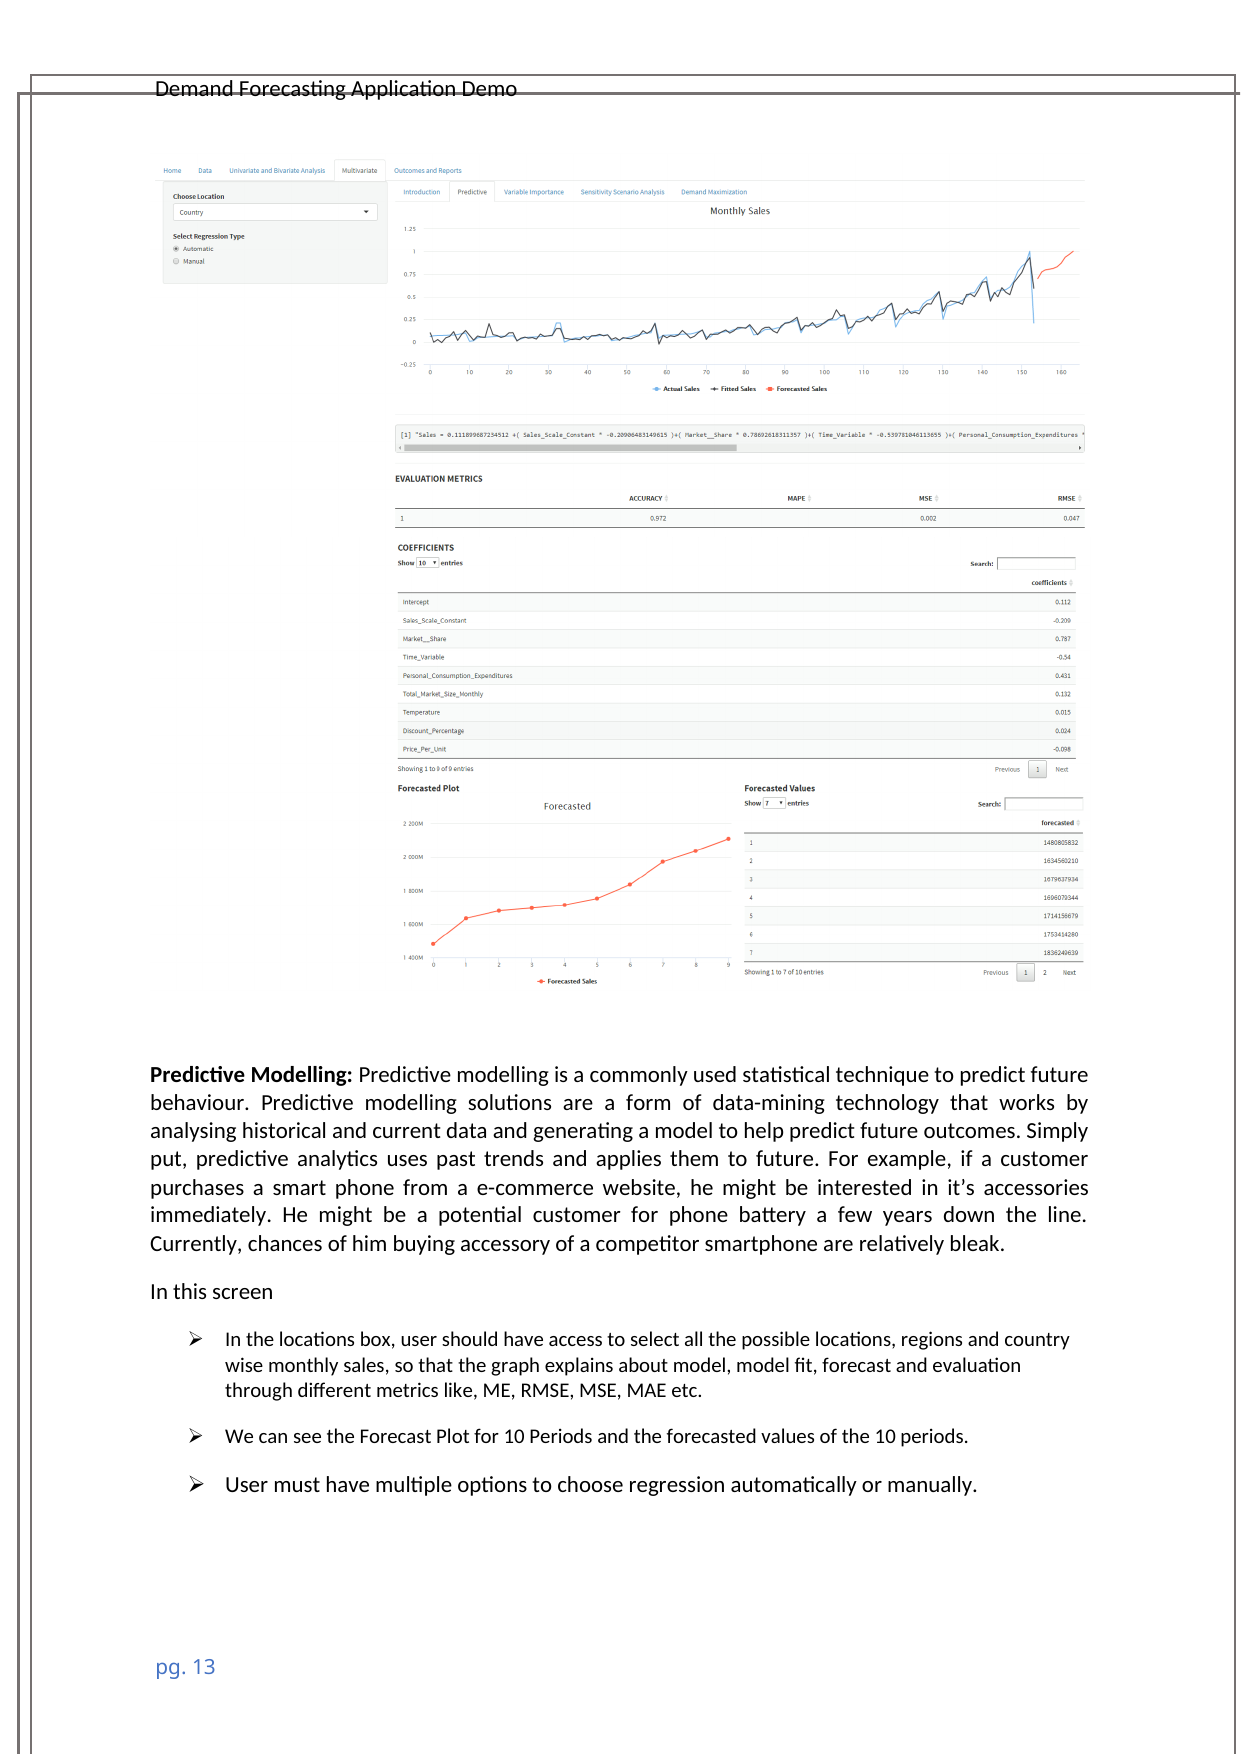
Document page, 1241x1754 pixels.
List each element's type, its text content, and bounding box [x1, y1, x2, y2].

list User must have multiple options to choose regression automatically or manually. [187, 1470, 1090, 1498]
text In this screen [150, 1277, 1090, 1306]
list We can see the Forecast Plot for 10 Periods and the forecasted values of the 10 periods. [187, 1423, 1090, 1449]
text Predictive Modelling: Predictive modelling is a commonly used statistical technique to predict future behaviour. Predictive modelling solutions are a form of data-mining technology that works by analysing historical and current data and generating a model to help predict future outcomes. Simply put, predictive analytics uses past trends and applies them to future. For example, if a customer purchases a smart phone from a e-commerce website, he might be interested in it’s accessories immediately. He might be a potential customer for phone battery a few years down the line. Currently, chances of him buying accessory of a competitor smartphone are relatively bleak. [150, 1061, 1090, 1257]
picture [150, 153, 1091, 991]
list In the locations box, user should have access to select all the possible locations, regions and country wise monthly sales, so that the graph explains about model, model fit, forecast and evaluation through different metrics like, ME, RMSE, MSE, MAE etc. [187, 1326, 1090, 1403]
